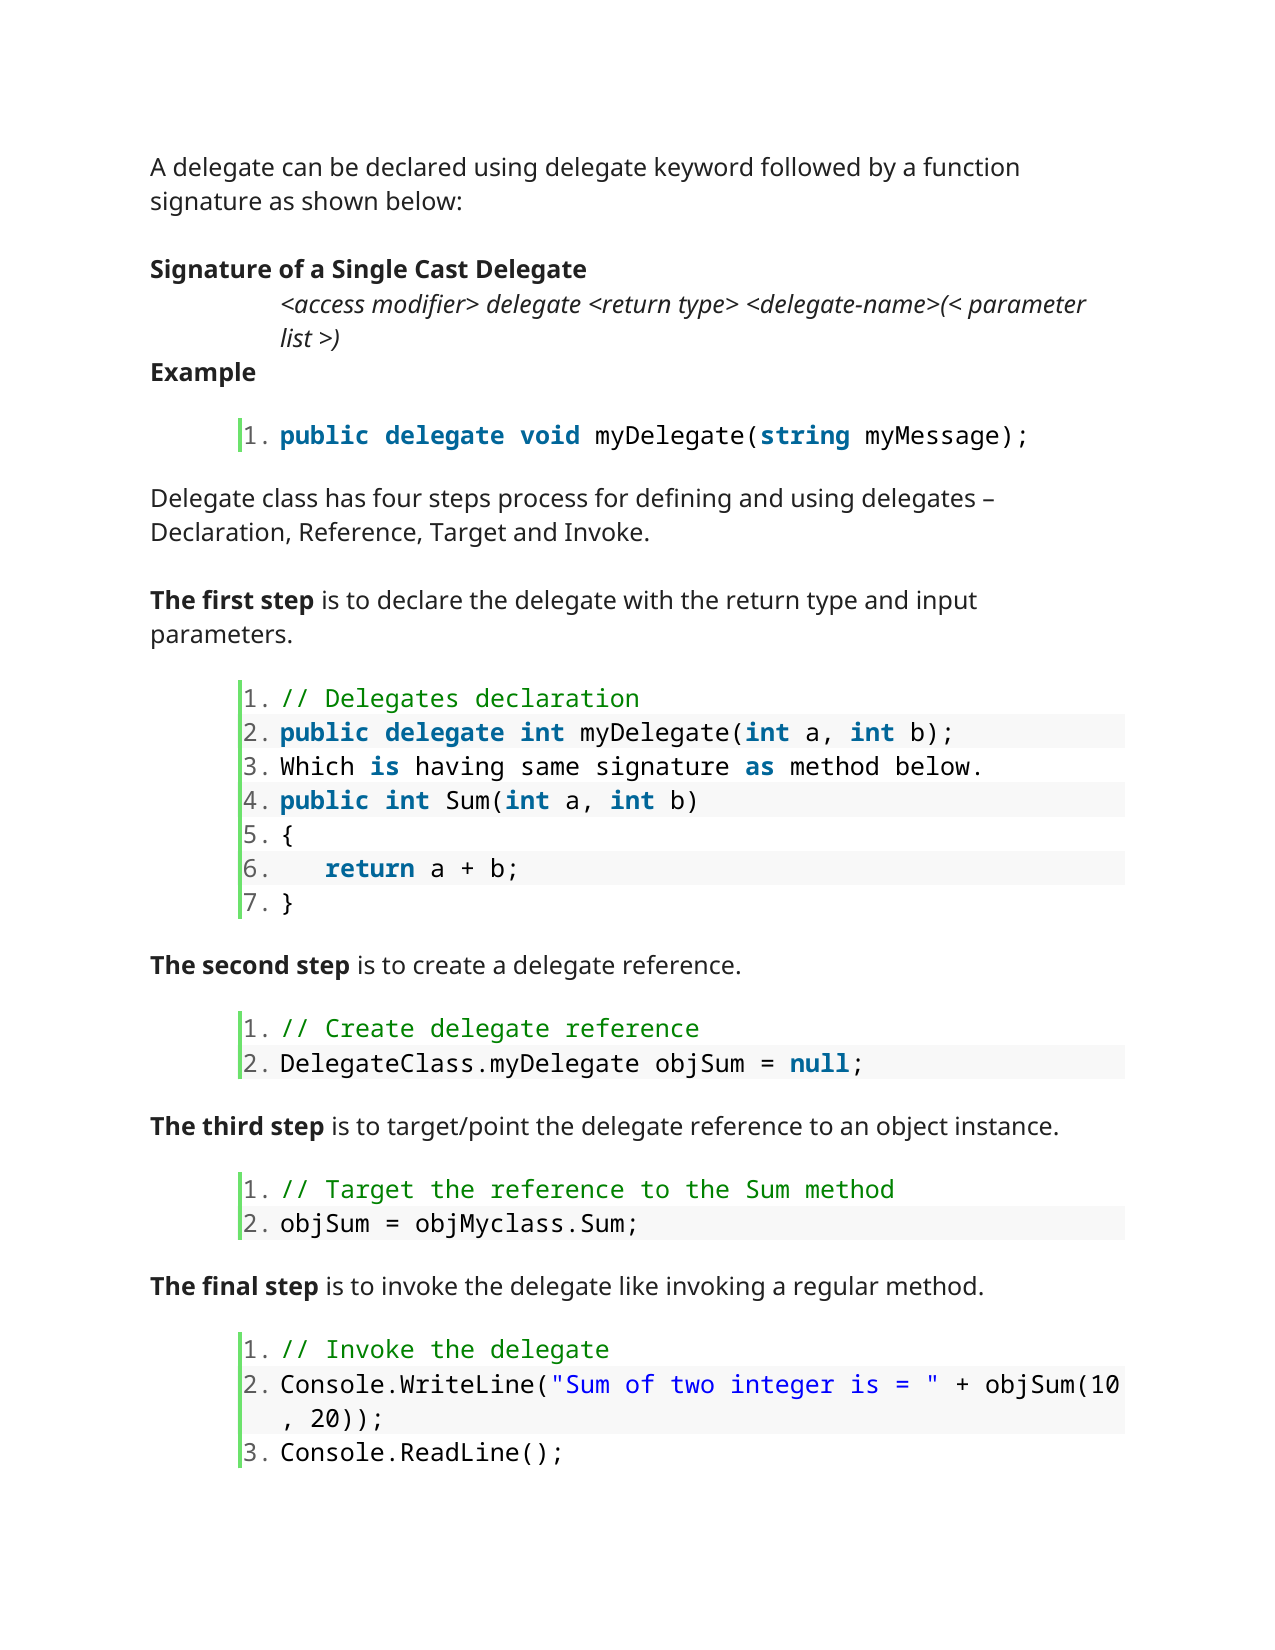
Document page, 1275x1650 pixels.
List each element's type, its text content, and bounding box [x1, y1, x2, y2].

list // Target the reference to the Sum method [242, 1172, 1125, 1206]
list public delegate void myDelegate(string myMessage); [242, 418, 1125, 452]
list // Delegates declaration [242, 680, 1125, 714]
text Example [150, 354, 1125, 388]
list Console.WriteLine("Sum of two integer is = " + objSum(10, 20)); [242, 1366, 1125, 1434]
text The third step is to target/point the delegate reference to an object instance. [150, 1108, 1125, 1142]
list // Create delegate reference [242, 1011, 1125, 1045]
list objSum = objMyclass.Sum; [242, 1206, 1125, 1240]
list DelegateClass.myDelegate objSum = null; [242, 1045, 1125, 1079]
text The final step is to invoke the delegate like invoking a regular method. [150, 1269, 1125, 1303]
list public int Sum(int a, int b) [242, 782, 1125, 817]
text The second step is to create a delegate reference. [150, 948, 1125, 982]
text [150, 150, 1125, 286]
list public delegate int myDelegate(int a, int b); [242, 714, 1125, 748]
list // Invoke the delegate [242, 1332, 1125, 1366]
list } [242, 885, 1125, 919]
text <access modifier> delegate <return type> <delegate-name>(< parameter list >) [280, 286, 1125, 354]
list { [242, 817, 1125, 851]
list Which is having same signature as method below. [242, 748, 1125, 782]
list return a + b; [242, 851, 1125, 885]
text Delegate class has four steps process for defining and using delegates – Declaration, Reference, Target and Invoke. The first step is to declare the delegate with the return type and input parameters. [150, 481, 1125, 651]
list Console.ReadLine(); [242, 1434, 1125, 1468]
